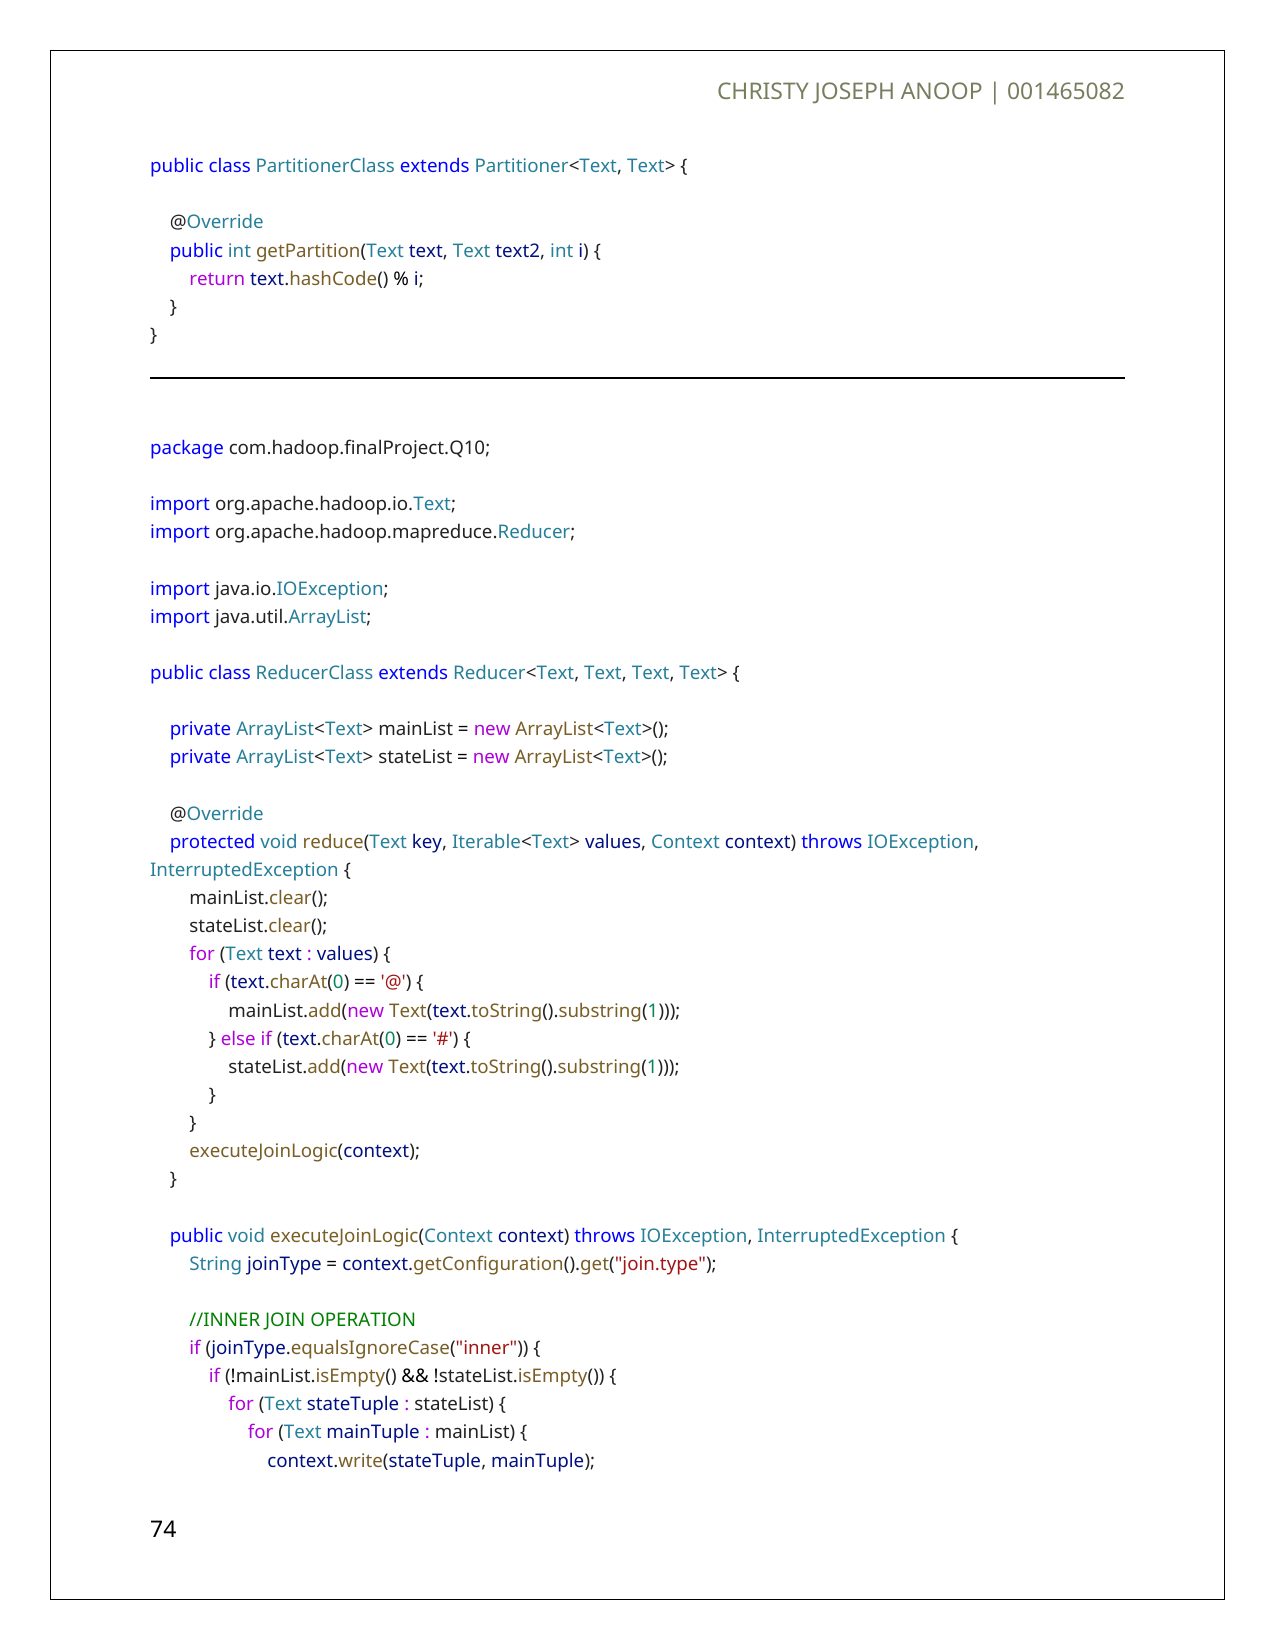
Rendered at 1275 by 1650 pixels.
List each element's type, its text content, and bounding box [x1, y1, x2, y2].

text stateList.add(new Text(text.toString().substring(1))); [150, 1051, 1125, 1079]
text public class ReducerClass extends Reducer<Text, Text, Text, Text> { [150, 657, 1125, 685]
text //INNER JOIN OPERATION [150, 1304, 1125, 1332]
text return text.hashCode() % i; [150, 262, 1125, 291]
text public class PartitionerClass extends Partitioner<Text, Text> { [150, 150, 1125, 178]
text } [150, 1163, 1125, 1191]
text import java.util.ArrayList; [150, 601, 1125, 629]
text protected void reduce(Text key, Iterable<Text> values, Context context) throws IOException, InterruptedException { [150, 826, 1125, 882]
text } [150, 291, 1125, 319]
text private ArrayList<Text> stateList = new ArrayList<Text>(); [150, 741, 1125, 769]
text stateList.clear(); [150, 910, 1125, 938]
text private ArrayList<Text> mainList = new ArrayList<Text>(); [150, 713, 1125, 741]
text import org.apache.hadoop.mapreduce.Reducer; [150, 516, 1125, 544]
text if (!mainList.isEmpty() && !stateList.isEmpty()) { [150, 1360, 1125, 1388]
text @Override [150, 206, 1125, 234]
text if (text.charAt(0) == '@') { [150, 966, 1125, 994]
text import java.io.IOException; [150, 572, 1125, 601]
text public void executeJoinLogic(Context context) throws IOException, InterruptedException { [150, 1219, 1125, 1247]
text @Override [150, 797, 1125, 826]
text package com.hadoop.finalProject.Q10; [150, 432, 1125, 460]
text executeJoinLogic(context); [150, 1135, 1125, 1163]
text mainList.add(new Text(text.toString().substring(1))); [150, 994, 1125, 1022]
text mainList.clear(); [150, 882, 1125, 910]
text public int getPartition(Text text, Text text2, int i) { [150, 234, 1125, 262]
text } [150, 319, 1125, 347]
text } [150, 1079, 1125, 1107]
text for (Text stateTuple : stateList) { [150, 1388, 1125, 1416]
text if (joinType.equalsIgnoreCase("inner")) { [150, 1332, 1125, 1360]
text for (Text text : values) { [150, 938, 1125, 966]
text } else if (text.charAt(0) == '#') { [150, 1022, 1125, 1051]
text import org.apache.hadoop.io.Text; [150, 488, 1125, 516]
text for (Text mainTuple : mainList) { [150, 1416, 1125, 1444]
text context.write(stateTuple, mainTuple); [150, 1444, 1125, 1472]
text String joinType = context.getConfiguration().get("join.type"); [150, 1247, 1125, 1276]
text } [150, 1107, 1125, 1135]
